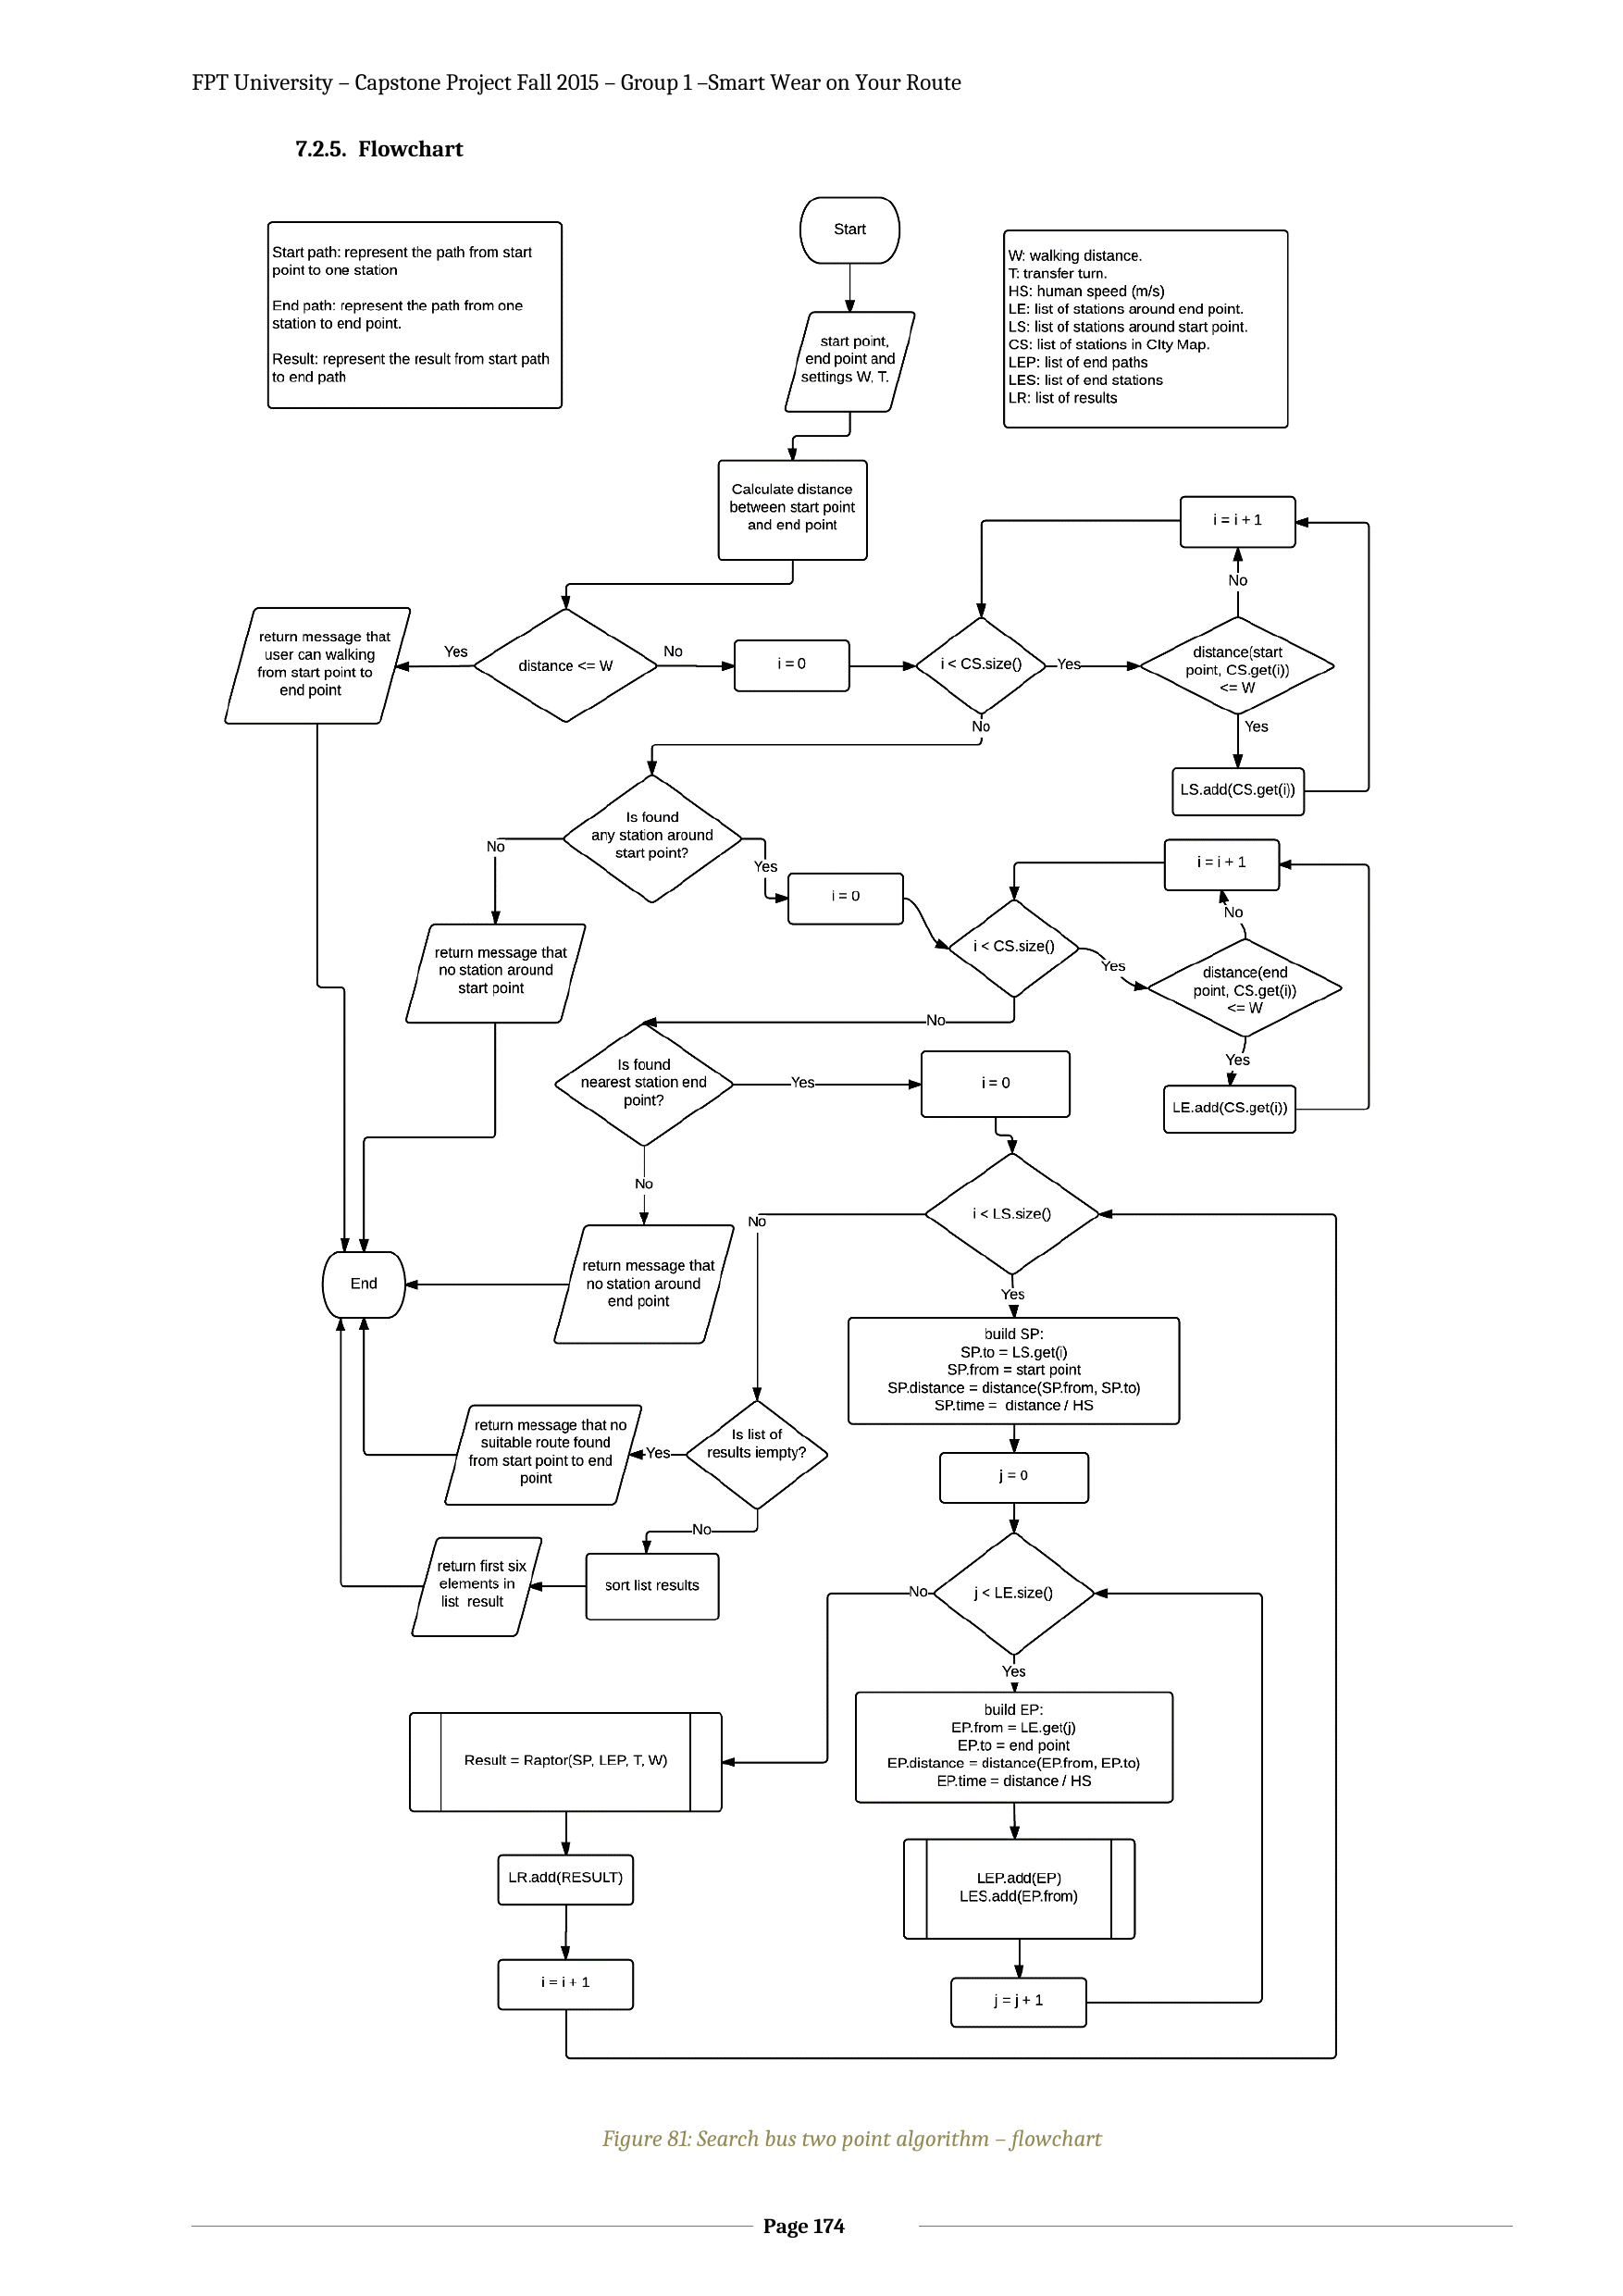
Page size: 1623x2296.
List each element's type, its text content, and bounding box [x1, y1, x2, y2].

picture [192, 165, 1402, 2091]
subtitle Flowchart [295, 136, 1513, 163]
